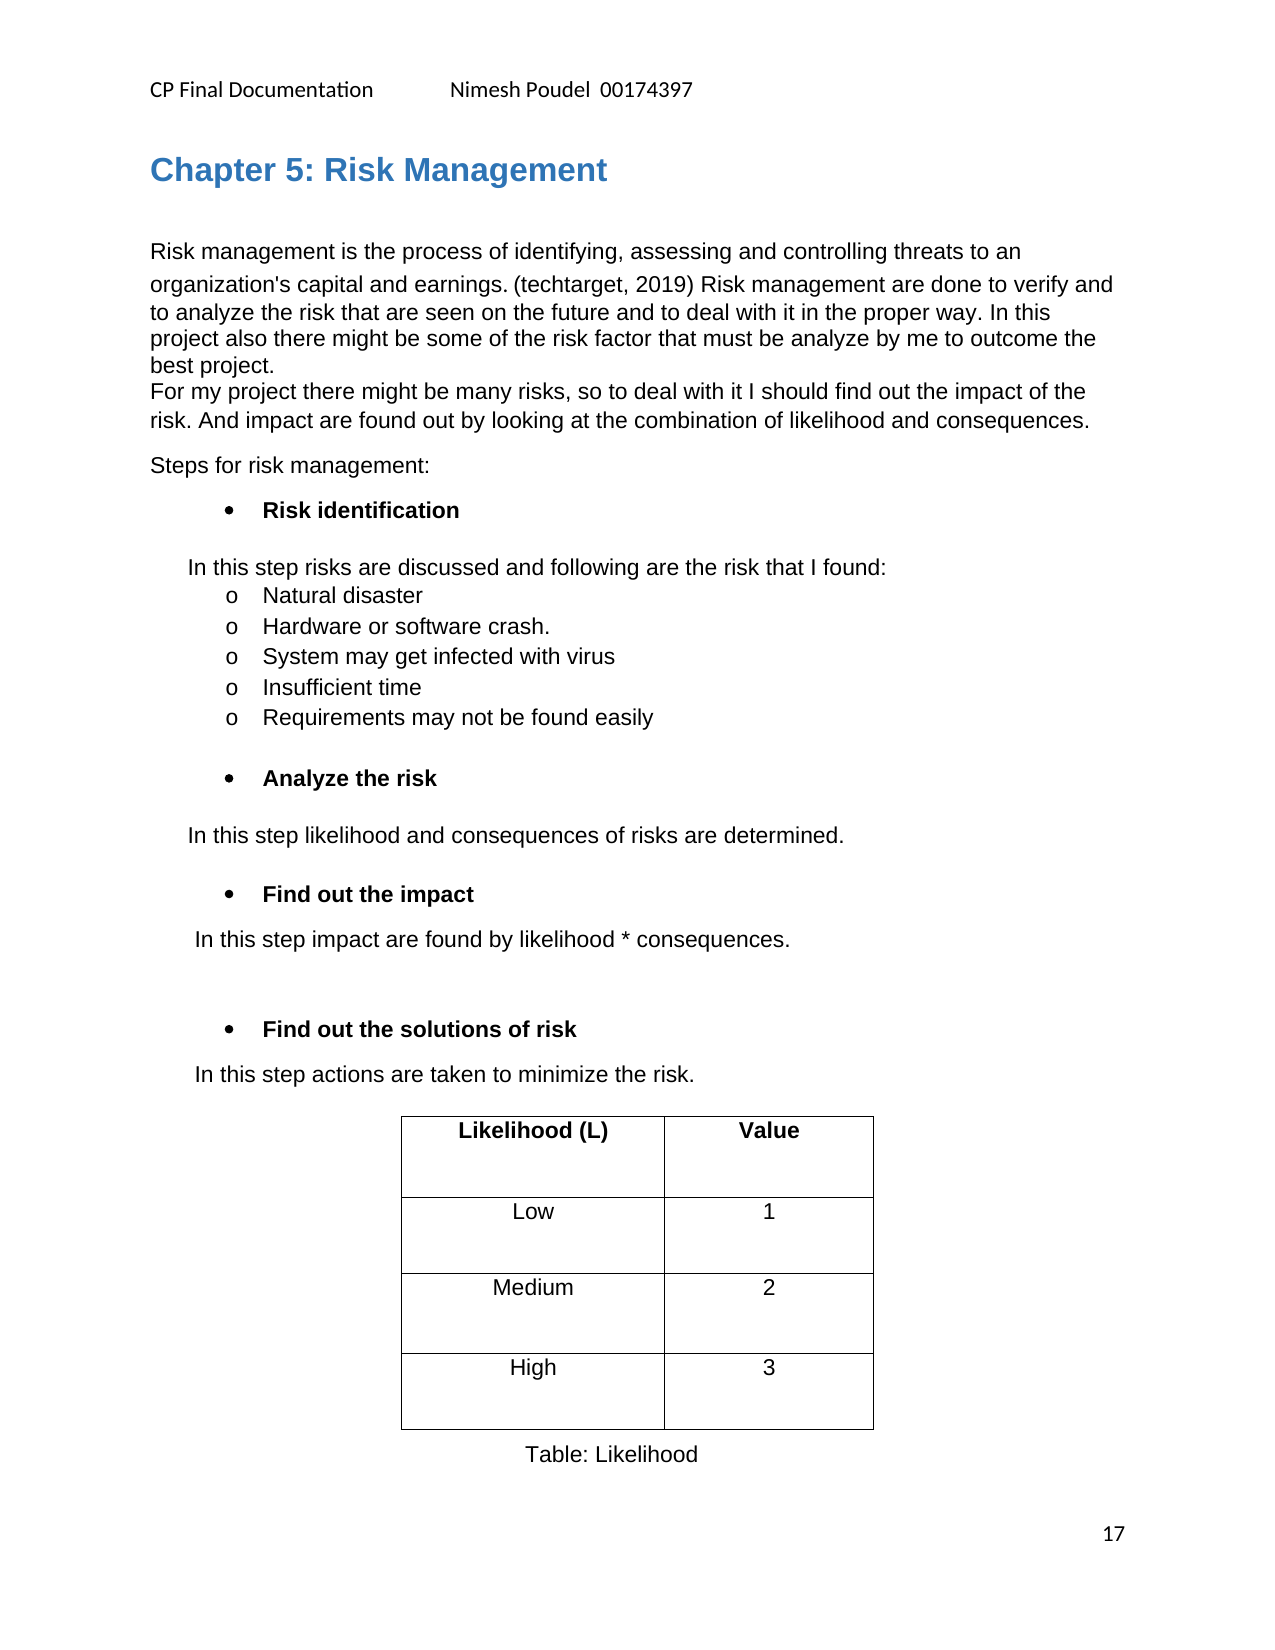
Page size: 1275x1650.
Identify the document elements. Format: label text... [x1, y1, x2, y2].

list Natural disaster [225, 582, 1125, 610]
list Hardware or software crash. [225, 613, 1125, 641]
list Find out the impact [225, 881, 1125, 907]
list Insufficient time [225, 674, 1125, 702]
table_cell High [402, 1354, 664, 1429]
text In this step actions are taken to minimize the risk. [150, 1061, 1125, 1087]
text In this step impact are found by likelihood * consequences. [150, 926, 1125, 952]
text Table: Likelihood [525, 1441, 1125, 1467]
list Risk identification [225, 497, 1125, 523]
list Find out the solutions of risk [225, 1016, 1125, 1042]
table_cell 2 [665, 1274, 873, 1353]
table_header Value [665, 1117, 873, 1197]
table_header Likelihood (L) [402, 1117, 664, 1197]
table_cell Low [402, 1198, 664, 1272]
table_cell 1 [665, 1198, 873, 1272]
table_cell 3 [665, 1354, 873, 1429]
list Requirements may not be found easily [225, 704, 1125, 732]
list Analyze the risk [225, 765, 1125, 791]
text For my project there might be many risks, so to deal with it I should find out the impact of the risk. And impact are found out by looking at the combination of likelihood and consequences. [150, 378, 1125, 433]
text Risk management is the process of identifying, assessing and controlling threats to an organization's capital and earnings. Risk management are done to verify and to analyze the risk that are seen on the future and to deal with it in the proper way. In this project also there might be some of the risk factor that must be analyze by me to outcome the best project. [150, 238, 1125, 378]
list System may get infected with virus [225, 643, 1125, 671]
list In this step likelihood and consequences of risks are determined. [187, 822, 1125, 848]
text Steps for risk management: [150, 452, 1125, 478]
list In this step risks are discussed and following are the risk that I found: [187, 554, 1125, 580]
subtitle Chapter 5: Risk Management [150, 150, 1125, 188]
table_cell Medium [402, 1274, 664, 1353]
